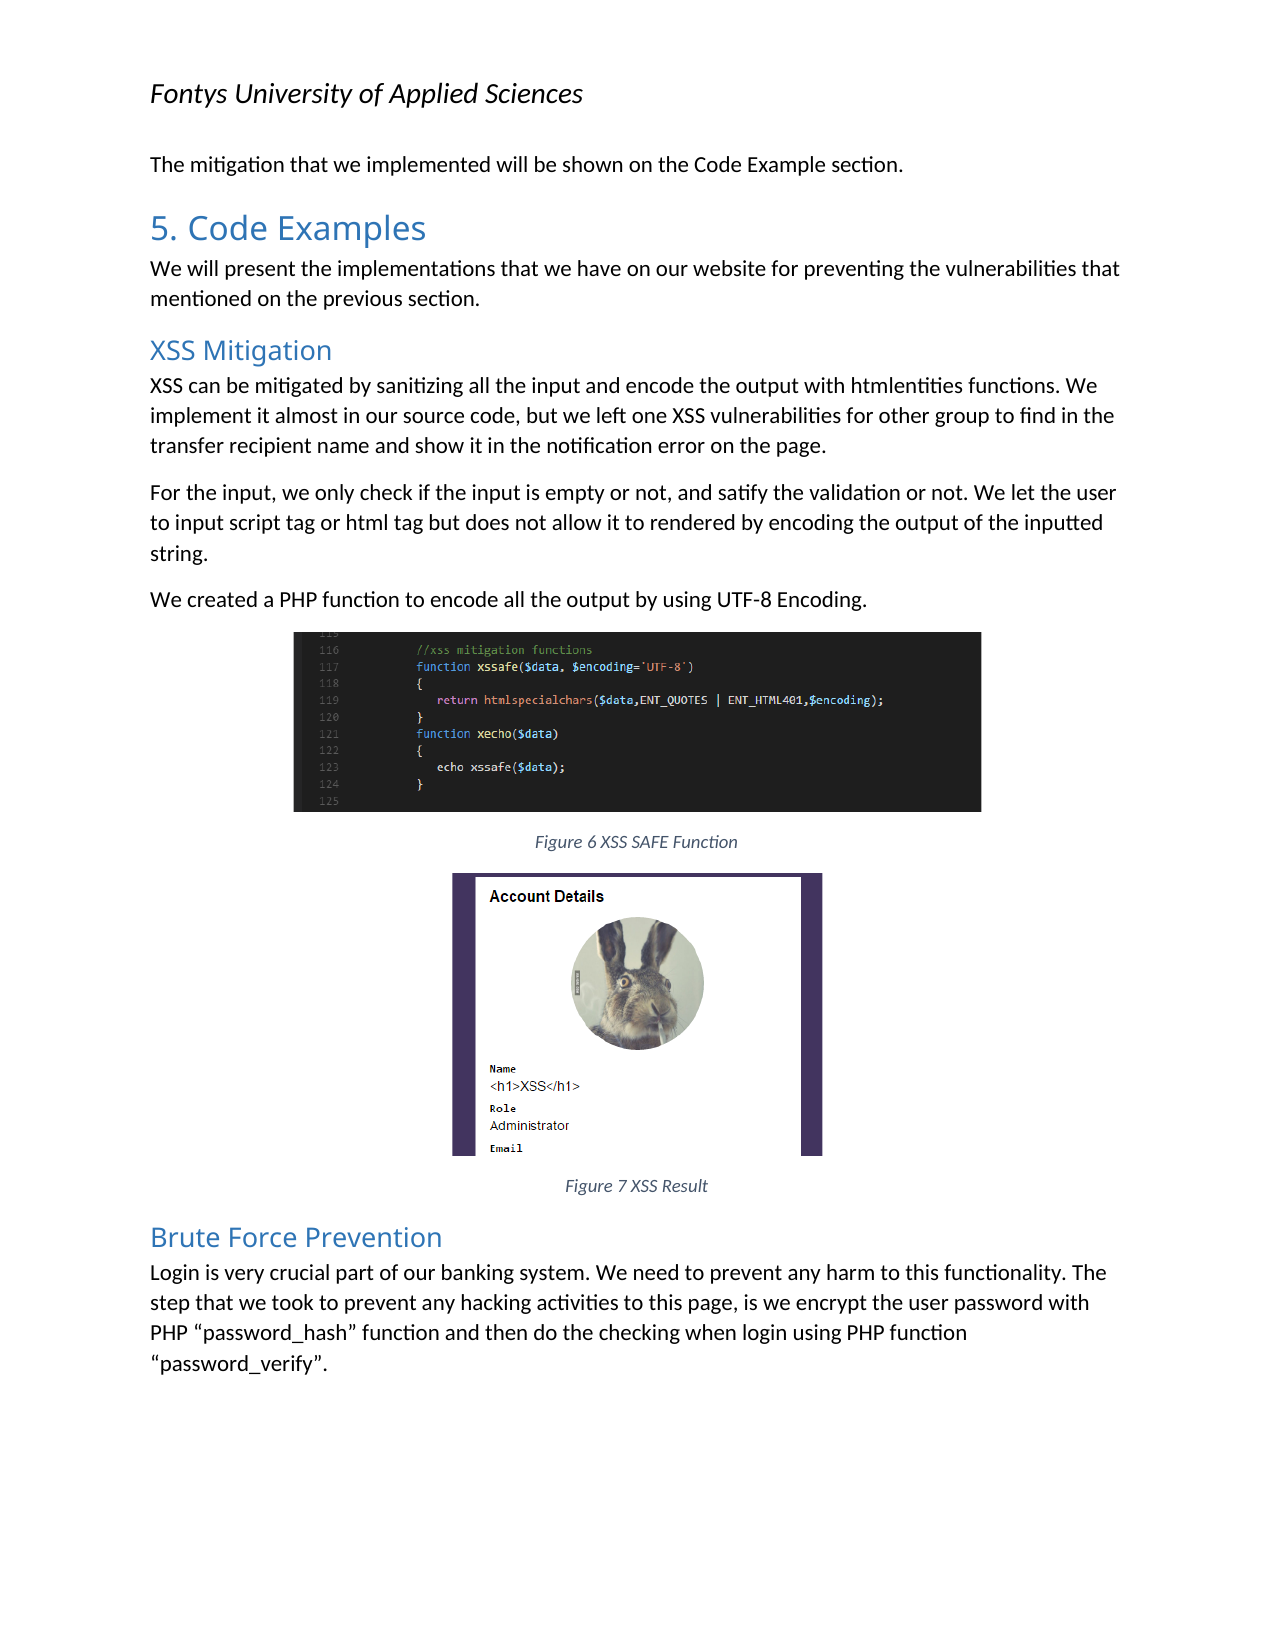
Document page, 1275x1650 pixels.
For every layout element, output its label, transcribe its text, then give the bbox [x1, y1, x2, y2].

picture [293, 632, 982, 812]
subtitle Brute Force Prevention [150, 1218, 1125, 1255]
text The mitigation that we implemented will be shown on the Code Example section. [150, 150, 1125, 178]
text We will present the implementations that we have on our website for preventing the vulnerabilities that mentioned on the previous section. [150, 254, 1125, 312]
text For the input, we only check if the input is empty or not, and satify the validation or not. We let the user to input script tag or html tag but does not allow it to rendered by encoding the output of the inputted string. [150, 478, 1125, 567]
picture [452, 873, 823, 1156]
subtitle XSS Mitigation [150, 331, 1125, 368]
text XSS can be mitigated by sanitizing all the input and encode the output with htmlentities functions. We implement it almost in our source code, but we left one XSS vulnerabilities for other group to find in the transfer recipient name and show it in the notification error on the page. [150, 371, 1125, 459]
text We created a PHP function to encode all the output by using UTF-8 Encoding. [150, 586, 1125, 614]
text Figure 6 XSS SAFE Function [150, 830, 1125, 853]
text Figure 7 XSS Result [150, 1174, 1125, 1197]
text Login is very crucial part of our banking system. We need to prevent any harm to this functionality. The step that we took to prevent any hacking activities to this page, is we encrypt the user password with PHP “password_hash” function and then do the checking when login using PHP function “password_verify”. [150, 1258, 1125, 1377]
subtitle Code Examples [150, 205, 1125, 251]
